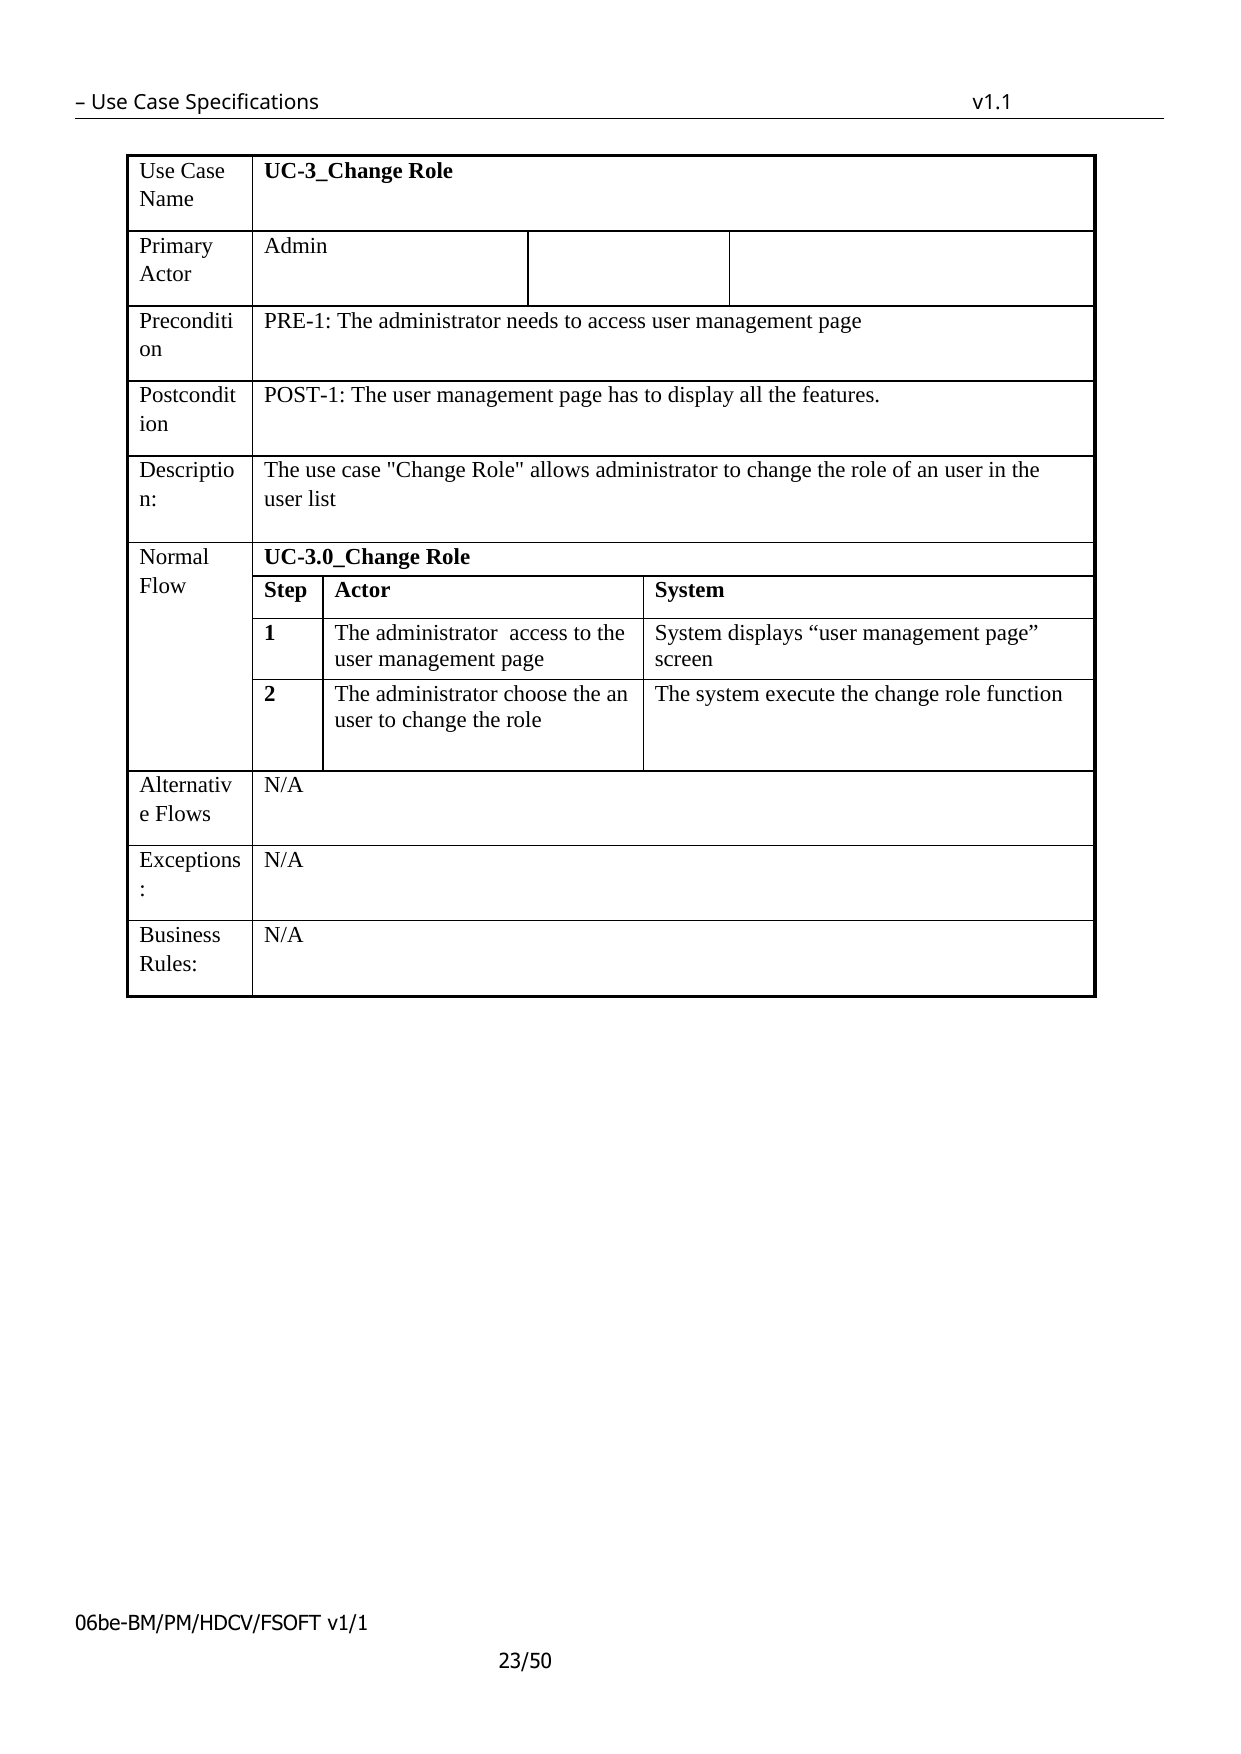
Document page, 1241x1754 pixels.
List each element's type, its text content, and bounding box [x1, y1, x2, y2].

table_cell 1 [253, 619, 322, 679]
table_cell Precondition [129, 307, 252, 380]
table_cell System displays “user management page” screen [644, 619, 1093, 679]
table_cell Admin [253, 232, 527, 305]
table_cell The administrator choose the an user to change the role [324, 680, 643, 770]
table_cell [529, 232, 729, 305]
table_cell Description: [129, 457, 252, 542]
table_cell The administrator access to the user management page [324, 619, 643, 679]
table_header Use Case Name [129, 157, 252, 230]
table_header UC-3_Change Role [253, 157, 1093, 230]
table_cell The system execute the change role function [644, 680, 1093, 770]
table_cell Primary Actor [129, 232, 252, 305]
table_cell Business Rules: [129, 921, 252, 994]
table_cell PRE-1: The administrator needs to access user management page [253, 307, 1093, 380]
table_cell Exceptions: [129, 846, 252, 920]
table_cell N/A [253, 846, 1093, 920]
table_cell N/A [253, 772, 1093, 845]
table_cell Step [253, 577, 322, 617]
table_cell The use case "Change Role" allows administrator to change the role of an user in the user list [253, 457, 1093, 542]
table_cell Postcondition [129, 382, 252, 455]
table_cell Normal Flow [129, 543, 252, 770]
table_cell Actor [324, 577, 643, 617]
table_cell POST-1: The user management page has to display all the features. [253, 382, 1093, 455]
table_cell 2 [253, 680, 322, 770]
table_cell N/A [253, 921, 1093, 994]
table_cell [730, 232, 1093, 305]
table_cell Alternative Flows [129, 772, 252, 845]
table_cell UC-3.0_Change Role [253, 543, 1093, 575]
table_cell System [644, 577, 1093, 617]
